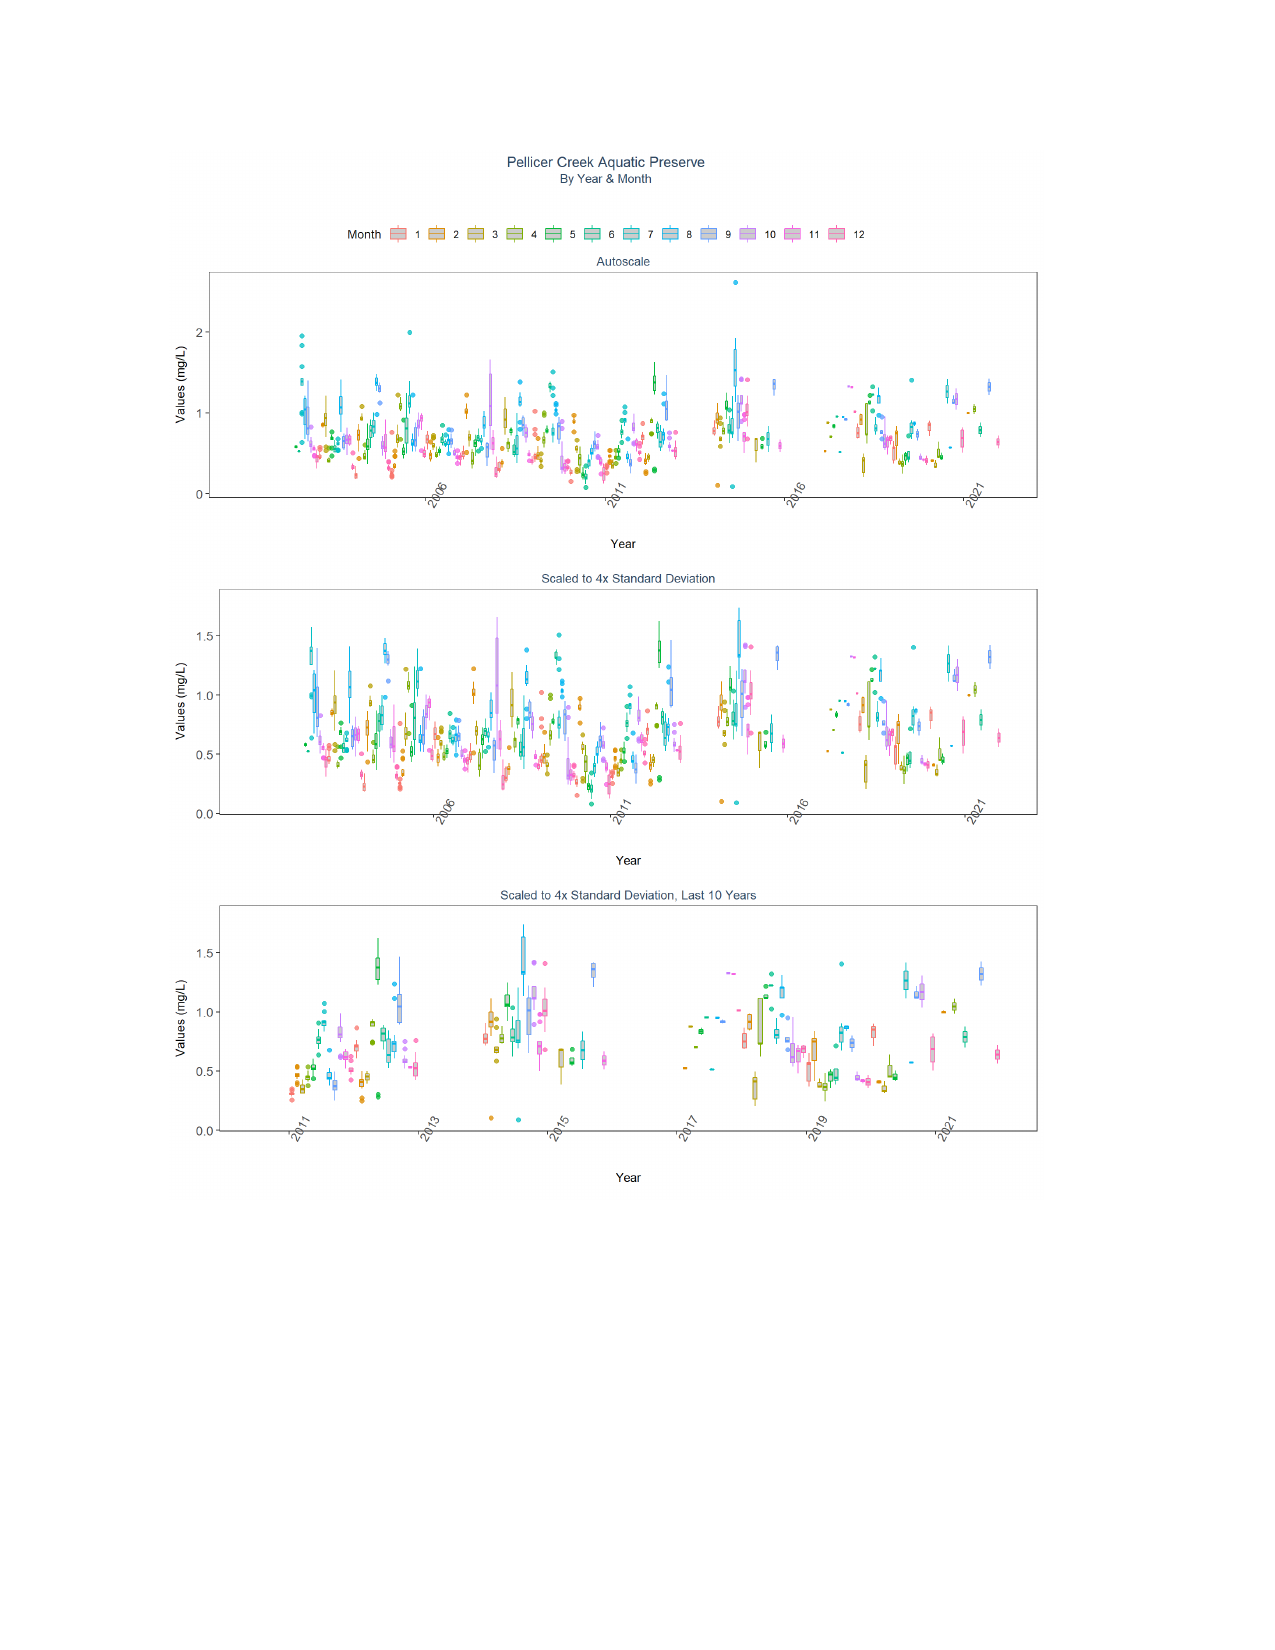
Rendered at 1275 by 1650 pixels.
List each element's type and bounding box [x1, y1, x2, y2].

picture [168, 150, 1044, 1200]
